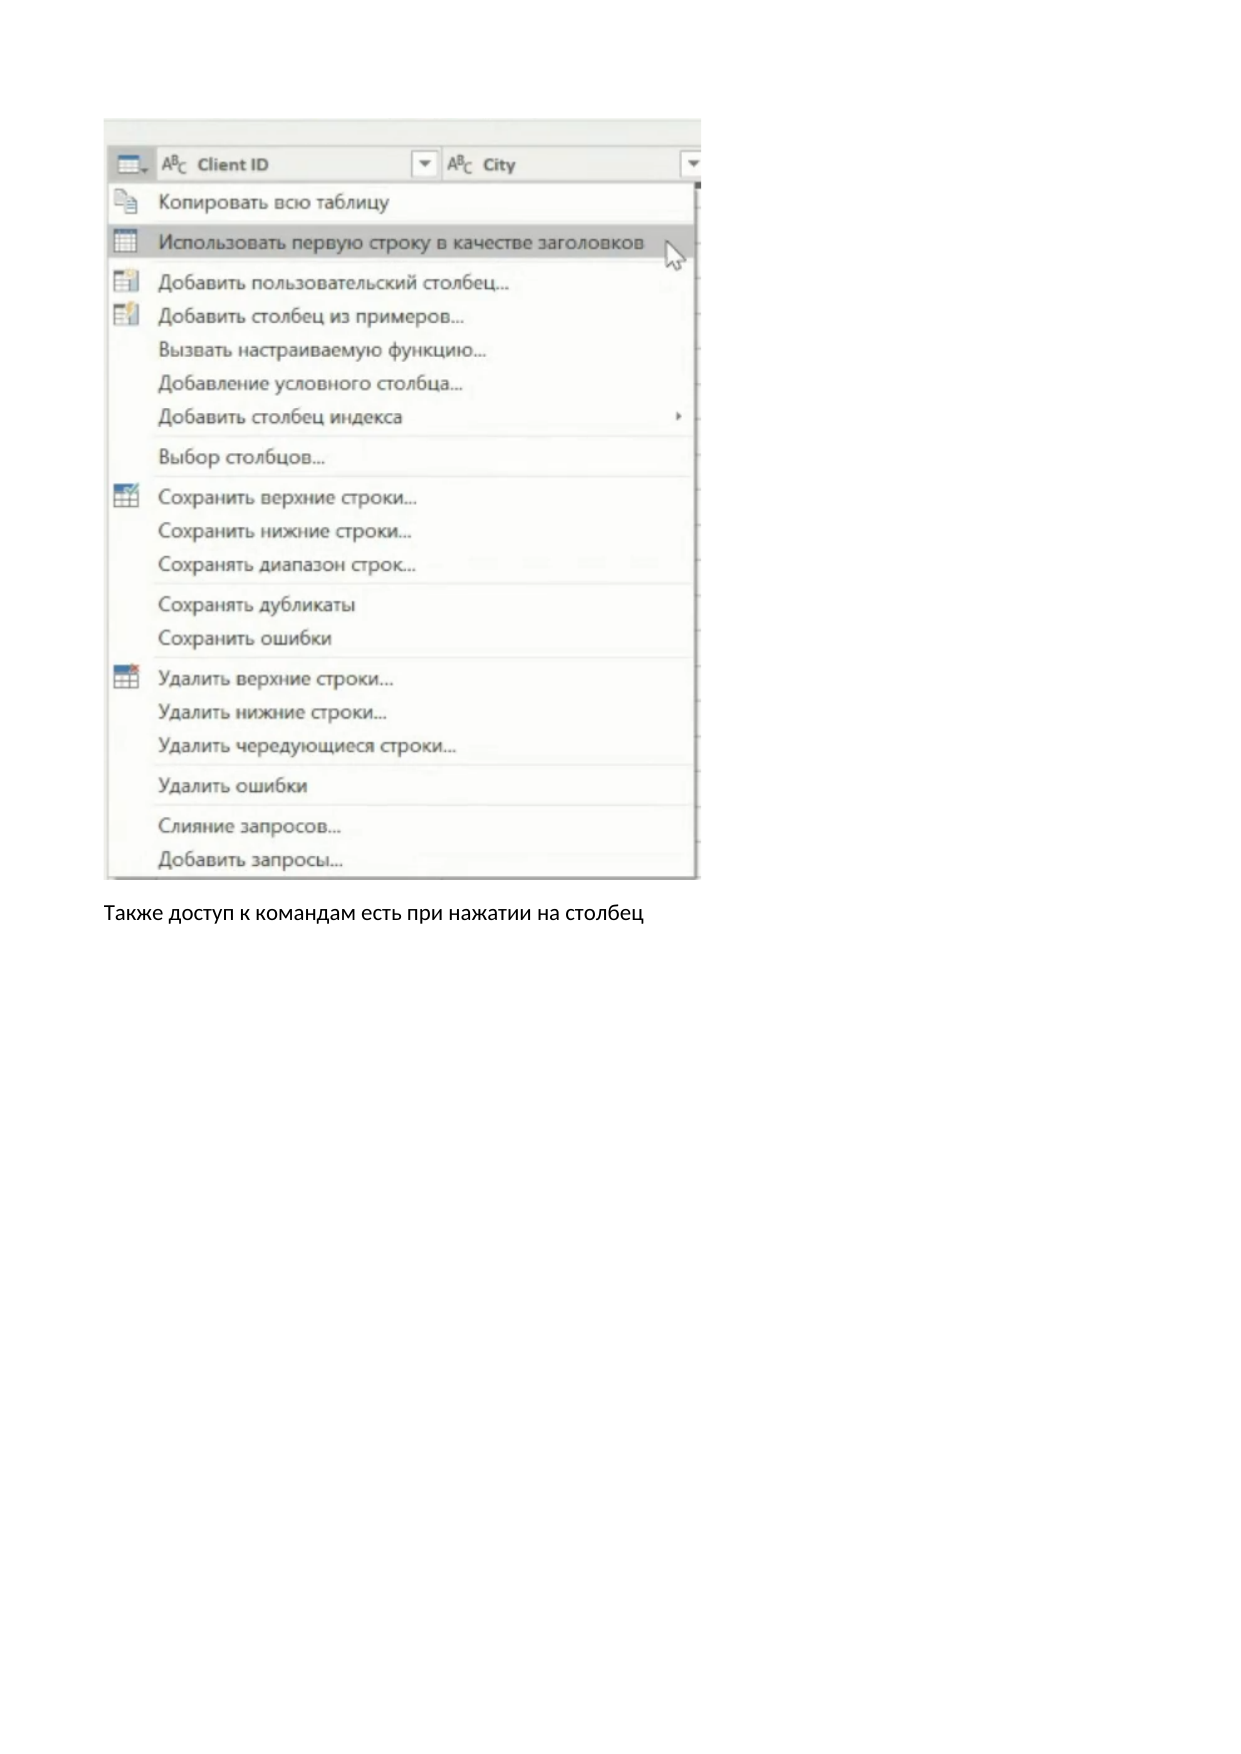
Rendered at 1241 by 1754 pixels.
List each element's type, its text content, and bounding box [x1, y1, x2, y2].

picture [103, 118, 702, 880]
text Также доступ к командам есть при нажатии на столбец [103, 898, 1152, 926]
